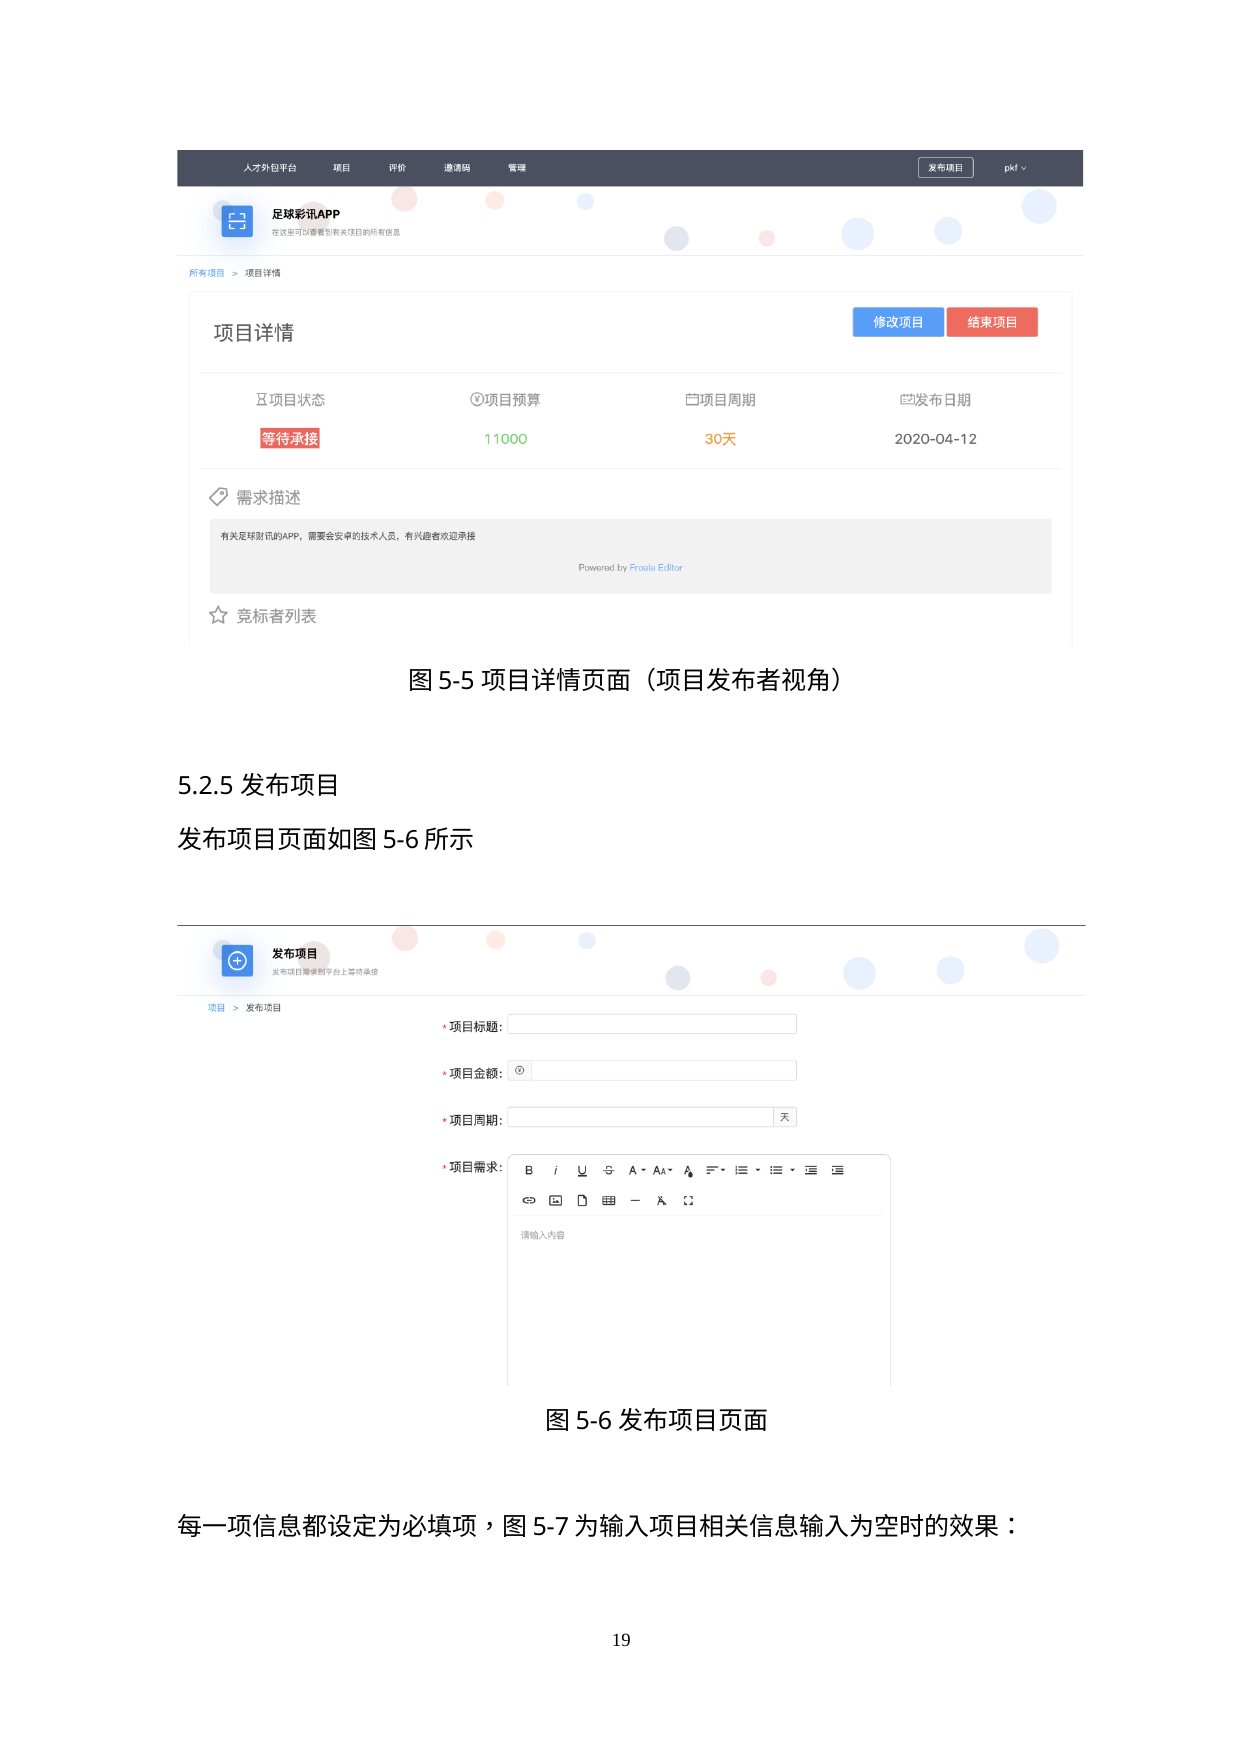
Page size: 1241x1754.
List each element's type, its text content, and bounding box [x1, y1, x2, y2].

text 图5-5 项目详情页面（项目发布者视角） [177, 660, 1087, 696]
text 发布项目页面如图5-6所示 [177, 820, 1087, 856]
picture [177, 150, 1084, 646]
text 图5-6 发布项目页面 [177, 1401, 1087, 1437]
text 每一项信息都设定为必填项，图5-7为输入项目相关信息输入为空时的效果： [177, 1506, 1087, 1542]
picture [177, 925, 1086, 1386]
text 5.2.5 发布项目 [177, 766, 1087, 802]
